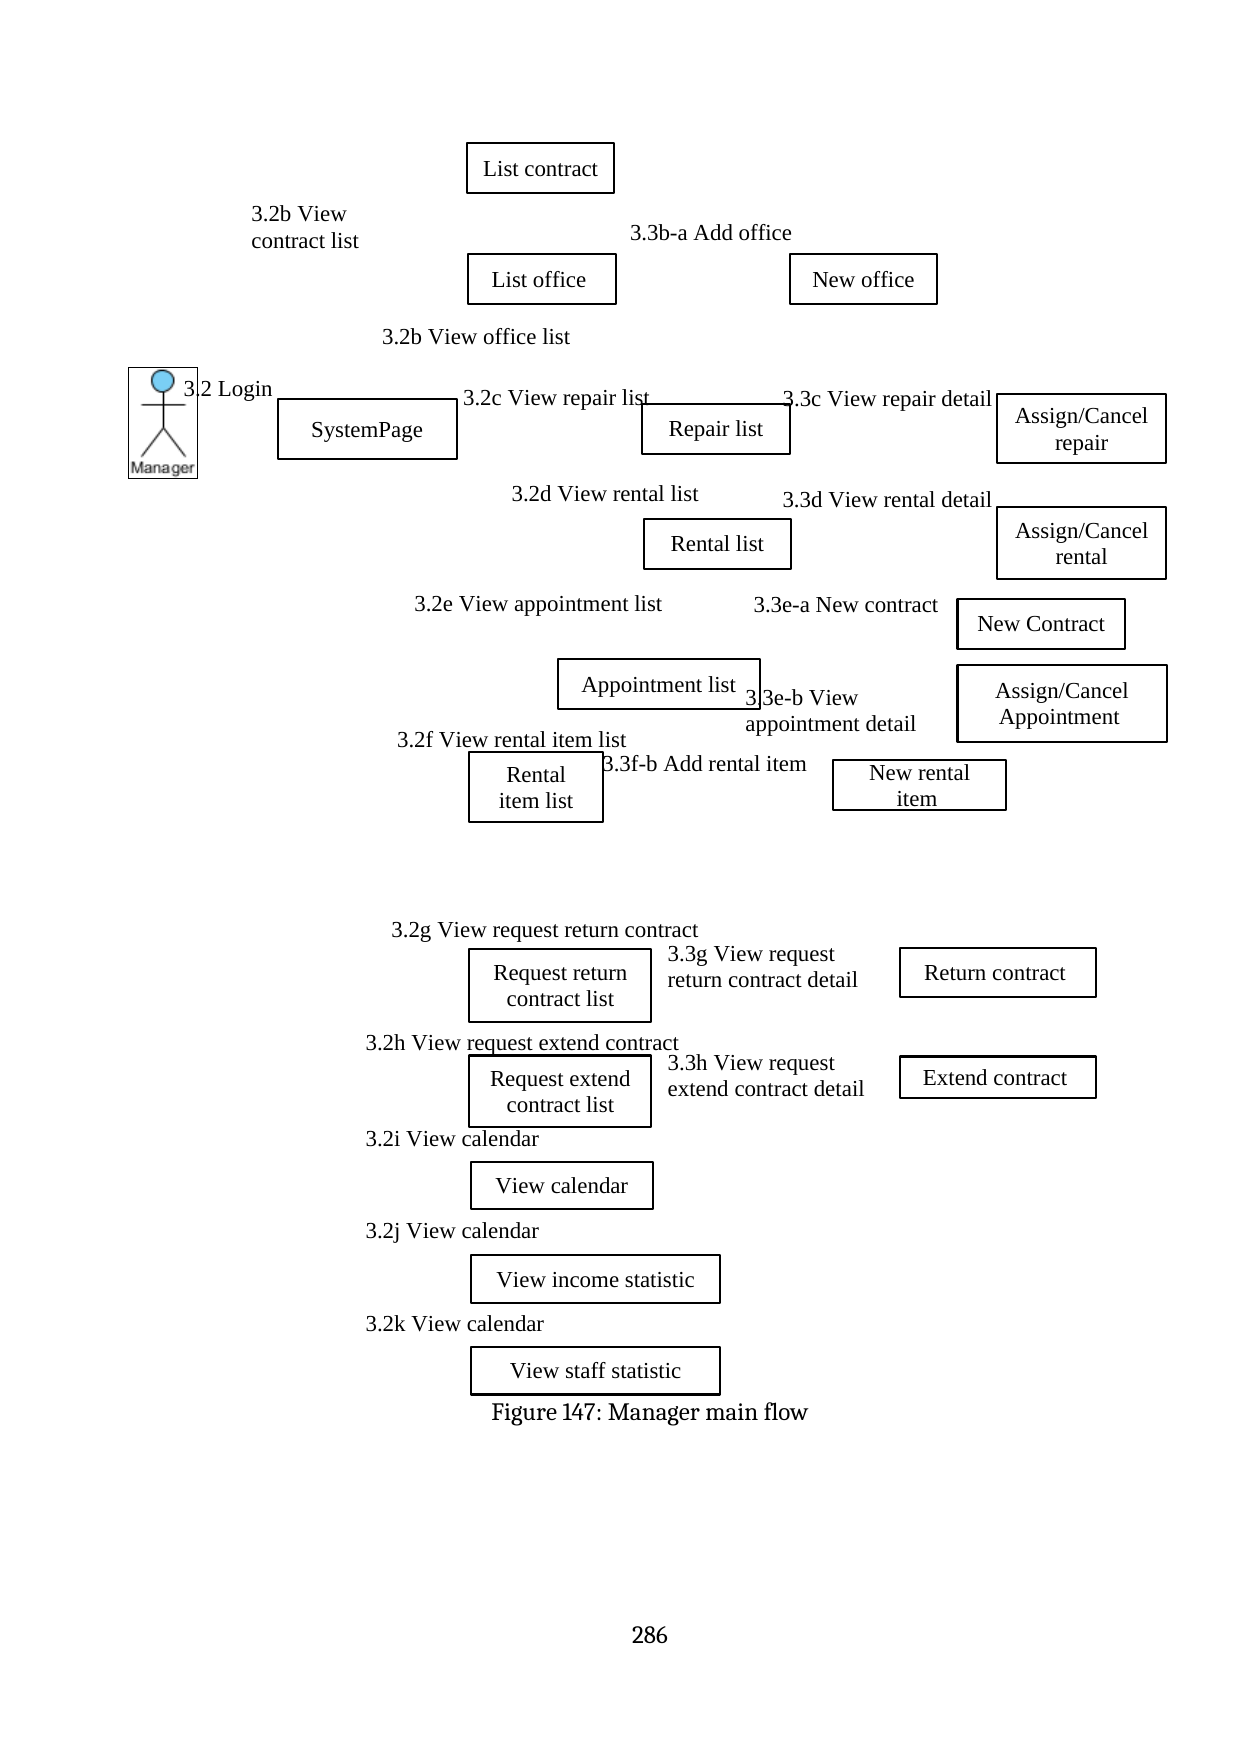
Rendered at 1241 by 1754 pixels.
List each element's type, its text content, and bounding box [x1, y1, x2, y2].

picture [129, 368, 177, 478]
text Figure 147: Manager main flow [177, 118, 1122, 1427]
